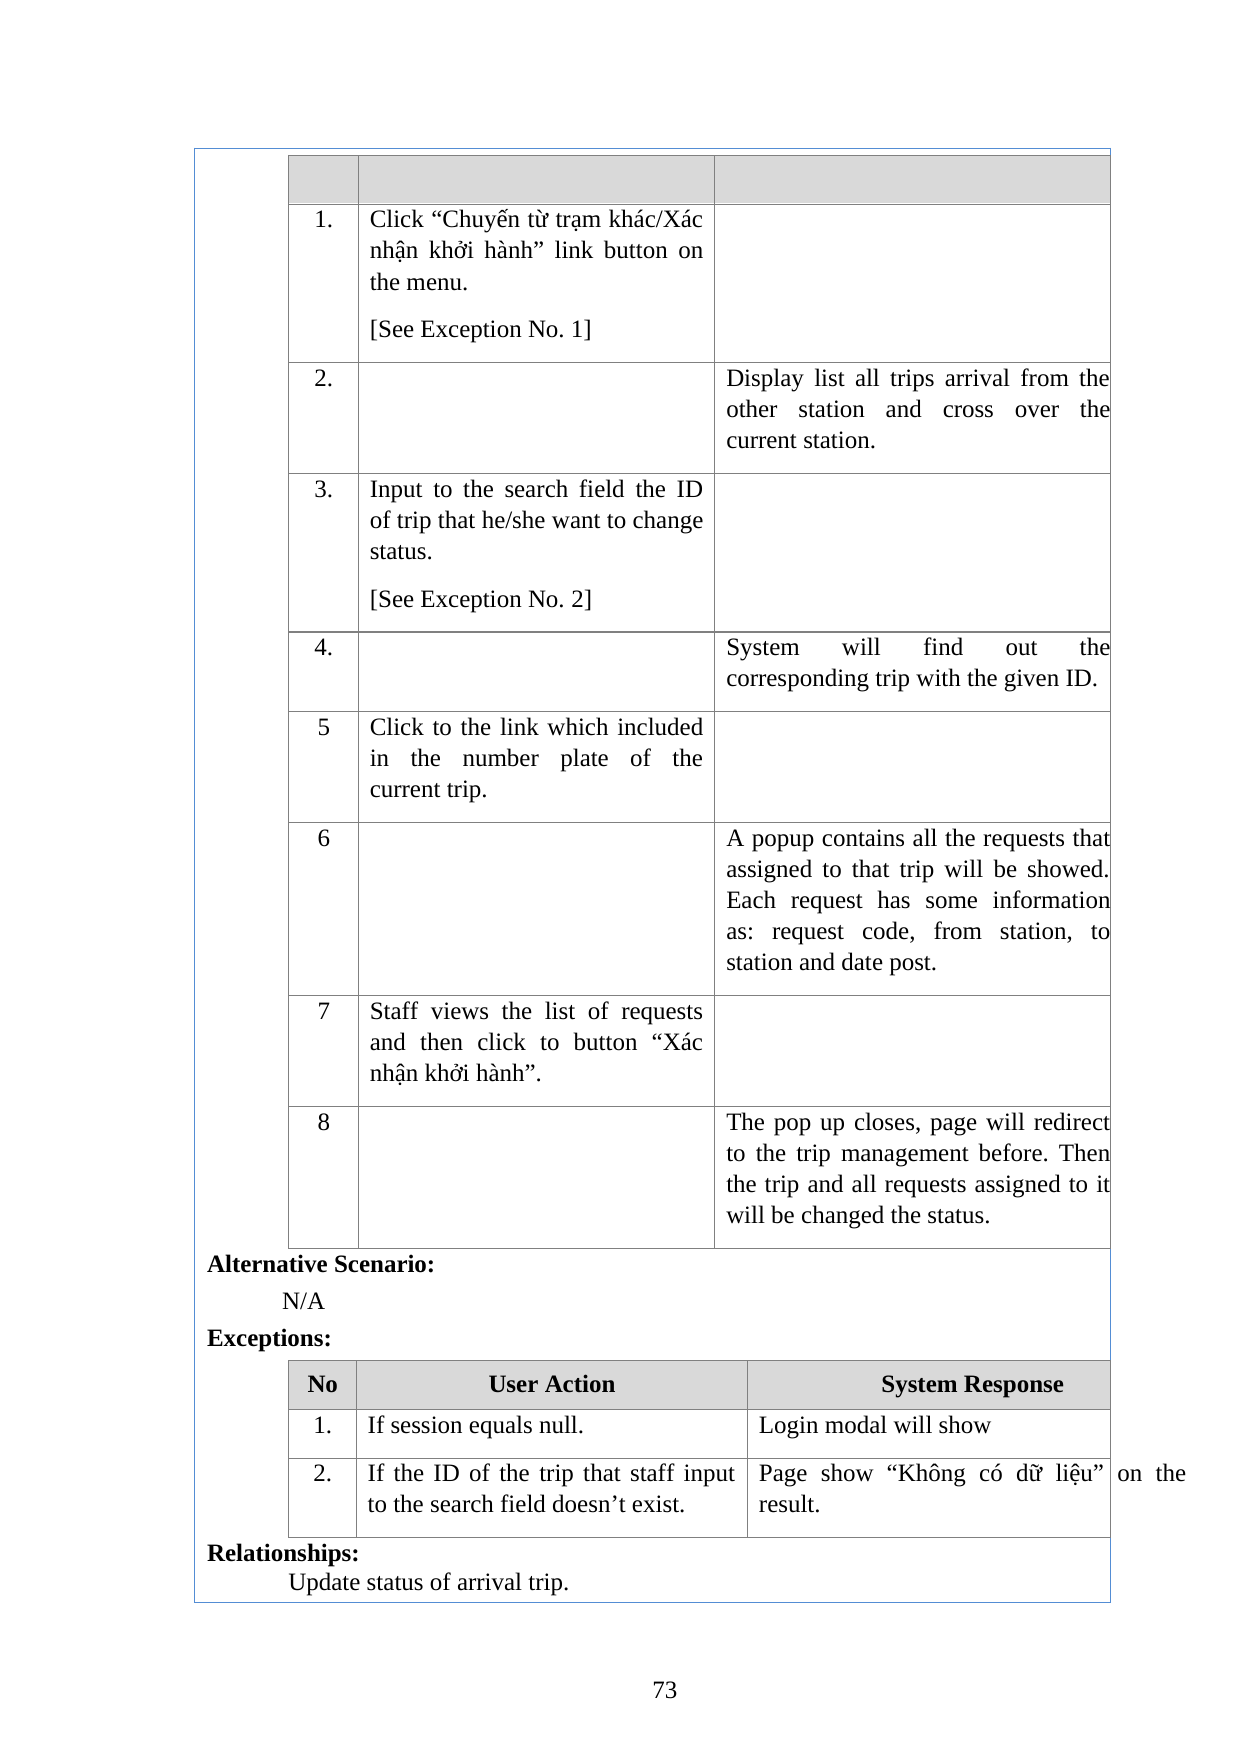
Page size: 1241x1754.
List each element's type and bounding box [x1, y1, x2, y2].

table_cell [195, 149, 1110, 1602]
